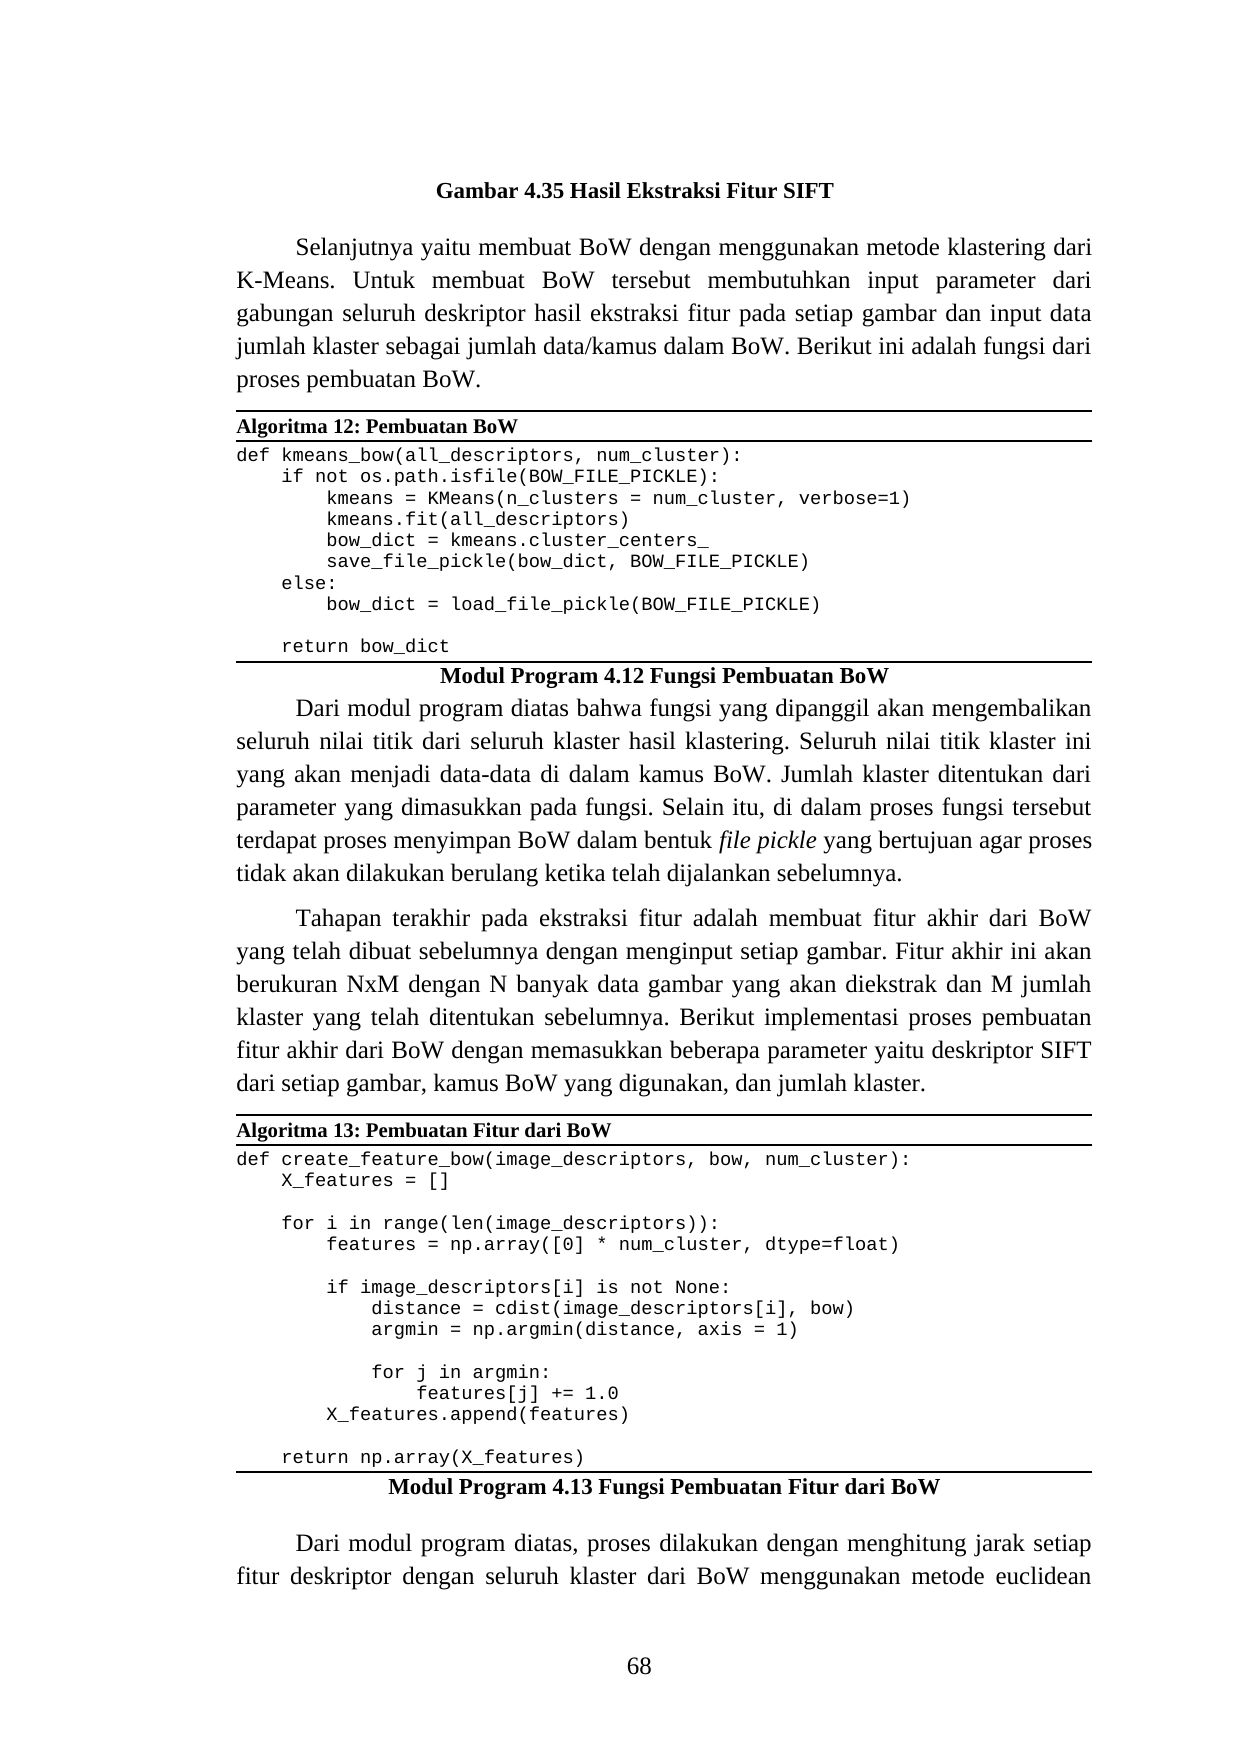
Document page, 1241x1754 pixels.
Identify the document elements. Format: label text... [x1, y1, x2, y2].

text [236, 1528, 1092, 1590]
text features = np.array([0] * num_cluster, dtype=float) [236, 1235, 1092, 1256]
text for j in argmin: [236, 1362, 1092, 1384]
text def kmeans_bow(all_descriptors, num_cluster): [236, 446, 1092, 467]
text else: [236, 573, 1092, 595]
text distance = cdist(image_descriptors[i], bow) [236, 1299, 1092, 1320]
text Algoritma 13: Pembuatan Fitur dari BoW [236, 1116, 1092, 1144]
text kmeans = KMeans(n_clusters = num_cluster, verbose=1) [236, 488, 1092, 510]
text return bow_dict [236, 637, 1092, 661]
text bow_dict = kmeans.cluster_centers_ [236, 531, 1092, 552]
text X_features = [] [236, 1171, 1092, 1192]
text Selanjutnya yaitu membuat BoW dengan menggunakan metode klastering dari K-Means. Untuk membuat BoW tersebut membutuhkan input parameter dari gabungan seluruh deskriptor hasil ekstraksi fitur pada setiap gambar dan input data jumlah klaster sebagai jumlah data/kamus dalam BoW. Berikut ini adalah fungsi dari proses pembuatan BoW. [236, 232, 1092, 393]
text Tahapan terakhir pada ekstraksi fitur adalah membuat fitur akhir dari BoW yang telah dibuat sebelumnya dengan menginput setiap gambar. Fitur akhir ini akan berukuran NxM dengan N banyak data gambar yang akan diekstrak dan M jumlah klaster yang telah ditentukan sebelumnya. Berikut implementasi proses pembuatan fitur akhir dari BoW dengan memasukkan beberapa parameter yaitu deskriptor SIFT dari setiap gambar, kamus BoW yang digunakan, dan jumlah klaster. [236, 903, 1092, 1097]
text X_features.append(features) [236, 1405, 1092, 1426]
text Modul Program 4.12 Fungsi Pembuatan BoW [236, 663, 1092, 689]
text for i in range(len(image_descriptors)): [236, 1214, 1092, 1235]
text if not os.path.isfile(BOW_FILE_PICKLE): [236, 467, 1092, 488]
text Dari modul program diatas bahwa fungsi yang dipanggil akan mengembalikan seluruh nilai titik dari seluruh klaster hasil klastering. Seluruh nilai titik klaster ini yang akan menjadi data-data di dalam kamus BoW. Jumlah klaster ditentukan dari parameter yang dimasukkan pada fungsi. Selain itu, di dalam proses fungsi tersebut terdapat proses menyimpan BoW dalam bentuk file pickle yang bertujuan agar proses tidak akan dilakukan berulang ketika telah dijalankan sebelumnya. [236, 693, 1092, 887]
text def create_feature_bow(image_descriptors, bow, num_cluster): [236, 1150, 1092, 1171]
text if image_descriptors[i] is not None: [236, 1277, 1092, 1299]
text Modul Program 4.13 Fungsi Pembuatan Fitur dari BoW [236, 1473, 1092, 1499]
text Algoritma 12: Pembuatan BoW [236, 412, 1092, 440]
text return np.array(X_features) [236, 1447, 1092, 1471]
text kmeans.fit(all_descriptors) [236, 510, 1092, 531]
text features[j] += 1.0 [236, 1384, 1092, 1405]
text argmin = np.argmin(distance, axis = 1) [236, 1320, 1092, 1341]
text save_file_pickle(bow_dict, BOW_FILE_PICKLE) [236, 552, 1092, 573]
text bow_dict = load_file_pickle(BOW_FILE_PICKLE) [236, 595, 1092, 616]
